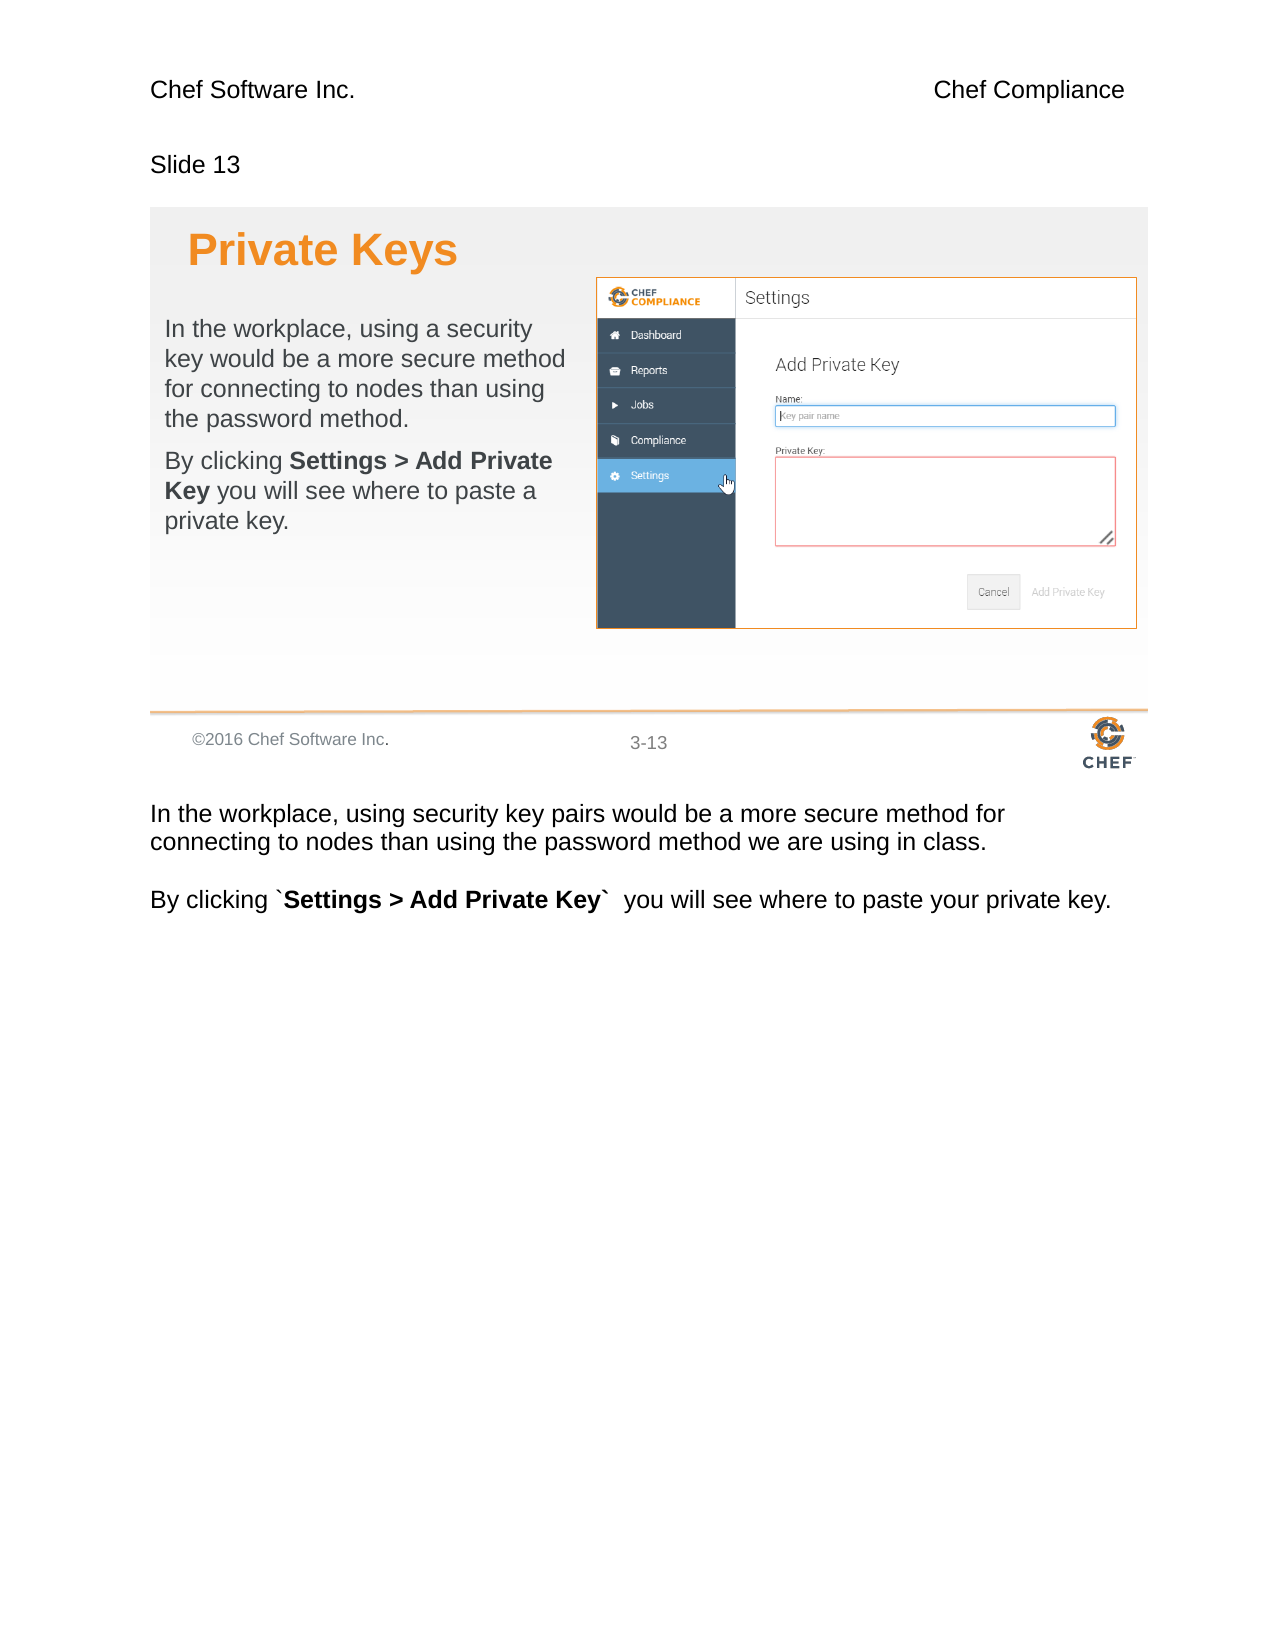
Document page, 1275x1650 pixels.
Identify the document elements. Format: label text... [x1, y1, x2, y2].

text By clicking `Settings > Add Private Key` you will see where to paste your private key. [150, 885, 1125, 913]
text Slide 13 [150, 150, 1125, 179]
text In the workplace, using security key pairs would be a more secure method for connecting to nodes than using the password method we are using in class. [150, 798, 1125, 856]
